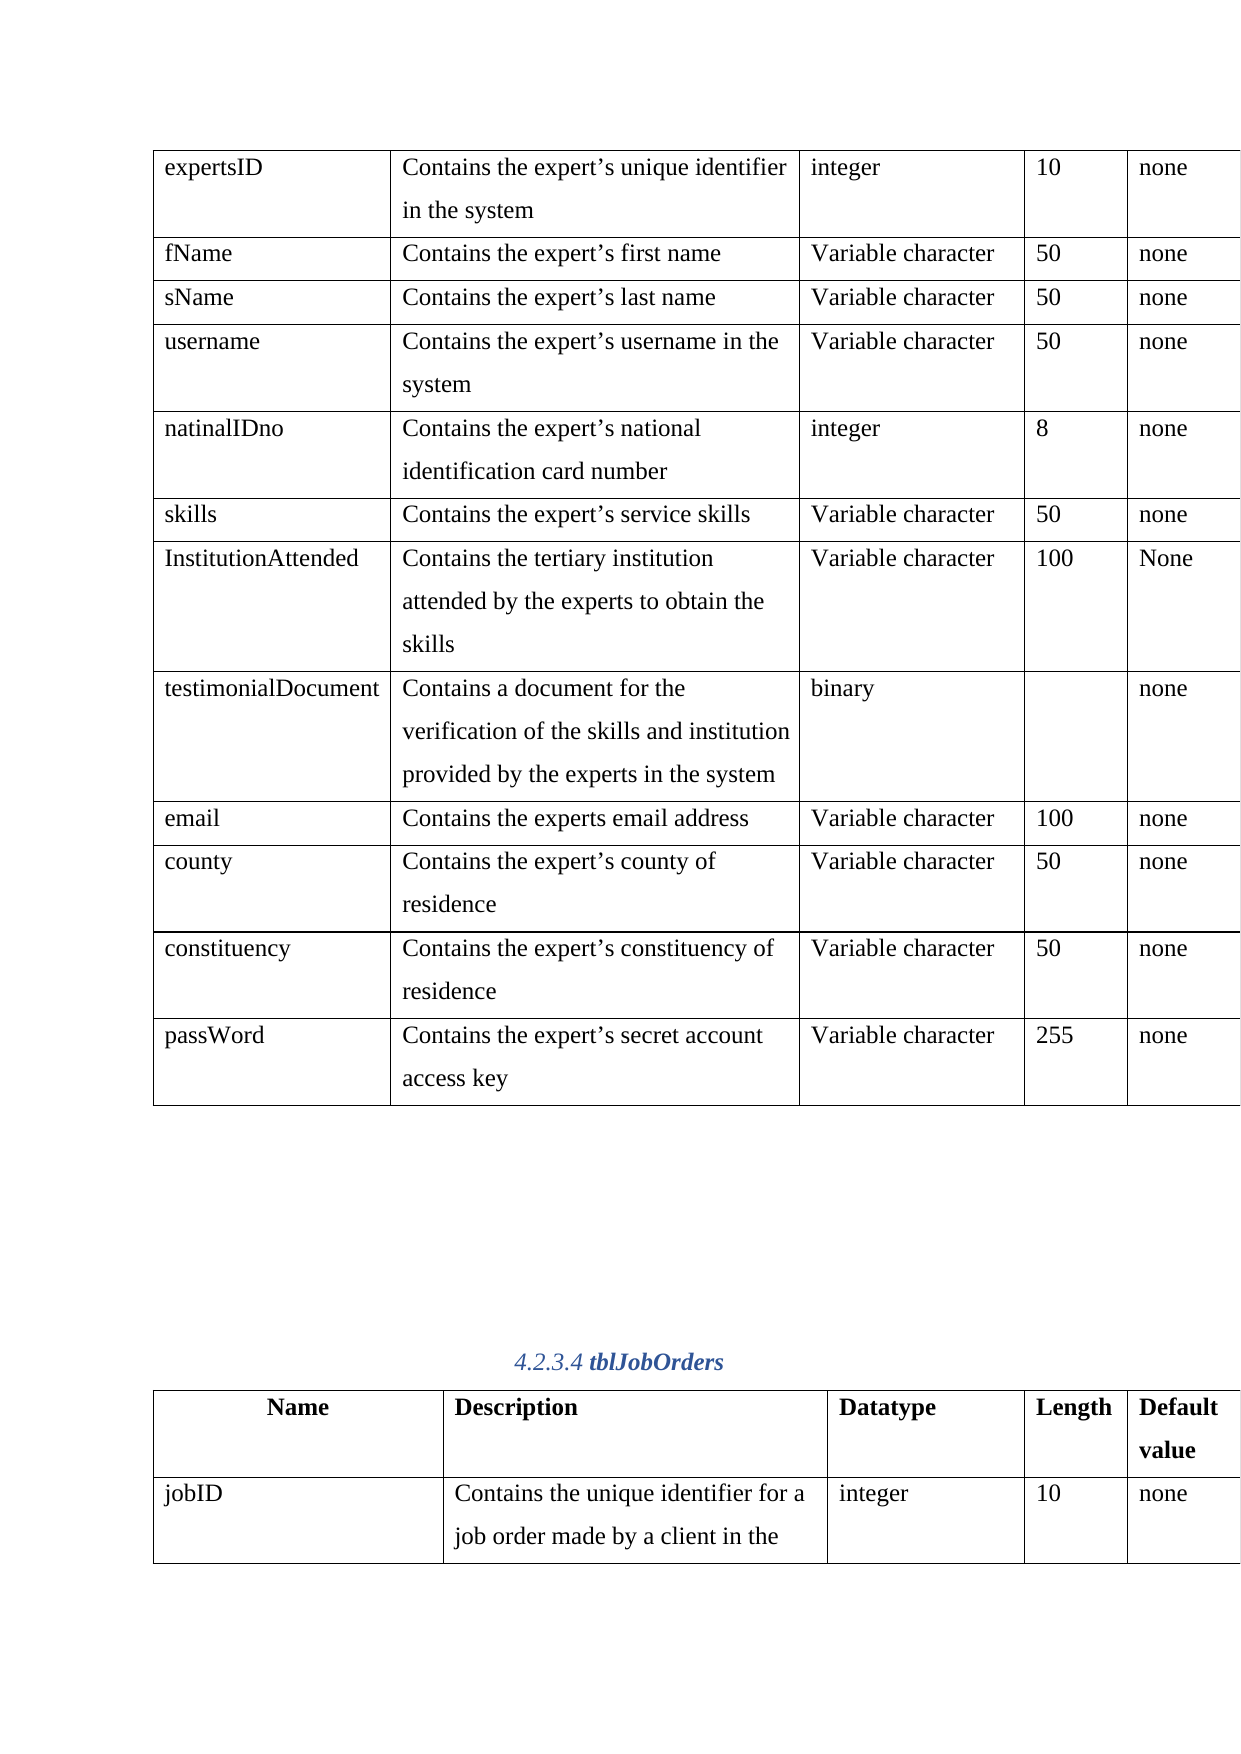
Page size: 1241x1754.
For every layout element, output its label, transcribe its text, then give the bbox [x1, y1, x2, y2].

table_cell natinalIDno [154, 412, 390, 498]
table_cell none [1128, 1478, 1240, 1563]
table_cell none [1128, 672, 1240, 801]
table_cell 50 [1025, 499, 1127, 541]
table_cell Variable character [800, 499, 1024, 541]
table_cell integer [828, 1478, 1024, 1563]
table_cell Contains the expert’s first name [391, 238, 799, 280]
table_cell Contains the expert’s constituency of residence [391, 933, 799, 1018]
table_cell skills [154, 499, 390, 541]
table_cell Contains the experts email address [391, 802, 799, 845]
table_cell binary [800, 672, 1024, 801]
table_cell none [1128, 802, 1240, 845]
table_cell [1025, 672, 1127, 801]
table_cell none [1128, 412, 1240, 498]
table_cell 50 [1025, 325, 1127, 411]
table_cell 50 [1025, 281, 1127, 324]
table_cell Variable character [800, 933, 1024, 1018]
table_cell Contains the expert’s secret account access key [391, 1019, 799, 1105]
table_header Length [1025, 1391, 1127, 1477]
table_cell Variable character [800, 281, 1024, 324]
table_cell integer [800, 151, 1024, 237]
table_cell email [154, 802, 390, 845]
table_cell constituency [154, 933, 390, 1018]
table_cell 50 [1025, 846, 1127, 931]
table_cell Variable character [800, 802, 1024, 845]
table_cell Contains the expert’s service skills [391, 499, 799, 541]
table_cell none [1128, 933, 1240, 1018]
table_cell none [1128, 281, 1240, 324]
table_cell none [1128, 846, 1240, 931]
table_cell none [1128, 238, 1240, 280]
table_cell none [1128, 151, 1240, 237]
table_cell Contains the expert’s national identification card number [391, 412, 799, 498]
table_cell 8 [1025, 412, 1127, 498]
subtitle 4.2.3.4 tblJobOrders [150, 1347, 1090, 1375]
table_cell Contains the tertiary institution attended by the experts to obtain the skills [391, 542, 799, 671]
table_cell none [1128, 325, 1240, 411]
table_cell InstitutionAttended [154, 542, 390, 671]
table_cell 255 [1025, 1019, 1127, 1105]
table_cell testimonialDocument [154, 672, 390, 801]
table_cell jobID [154, 1478, 443, 1563]
table_cell 100 [1025, 802, 1127, 845]
table_header Default value [1128, 1391, 1240, 1477]
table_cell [444, 1478, 827, 1563]
table_cell integer [800, 412, 1024, 498]
table_cell Contains the expert’s last name [391, 281, 799, 324]
table_cell none [1128, 499, 1240, 541]
table_cell county [154, 846, 390, 931]
table_cell 10 [1025, 1478, 1127, 1563]
table_cell username [154, 325, 390, 411]
table_cell 10 [1025, 151, 1127, 237]
table_cell Contains the expert’s county of residence [391, 846, 799, 931]
table_cell Variable character [800, 238, 1024, 280]
table_cell 50 [1025, 238, 1127, 280]
table_cell 50 [1025, 933, 1127, 1018]
table_cell sName [154, 281, 390, 324]
table_header Datatype [828, 1391, 1024, 1477]
table_cell Variable character [800, 846, 1024, 931]
table_header Description [444, 1391, 827, 1477]
table_cell fName [154, 238, 390, 280]
table_cell Contains a document for the verification of the skills and institution provided by the experts in the system [391, 672, 799, 801]
table_cell Variable character [800, 325, 1024, 411]
table_cell Variable character [800, 1019, 1024, 1105]
table_cell Contains the expert’s unique identifier in the system [391, 151, 799, 237]
table_cell passWord [154, 1019, 390, 1105]
table_cell Contains the expert’s username in the system [391, 325, 799, 411]
table_cell expertsID [154, 151, 390, 237]
table_cell Variable character [800, 542, 1024, 671]
table_cell 100 [1025, 542, 1127, 671]
table_header Name [154, 1391, 443, 1477]
table_cell none [1128, 1019, 1240, 1105]
table_cell None [1128, 542, 1240, 671]
